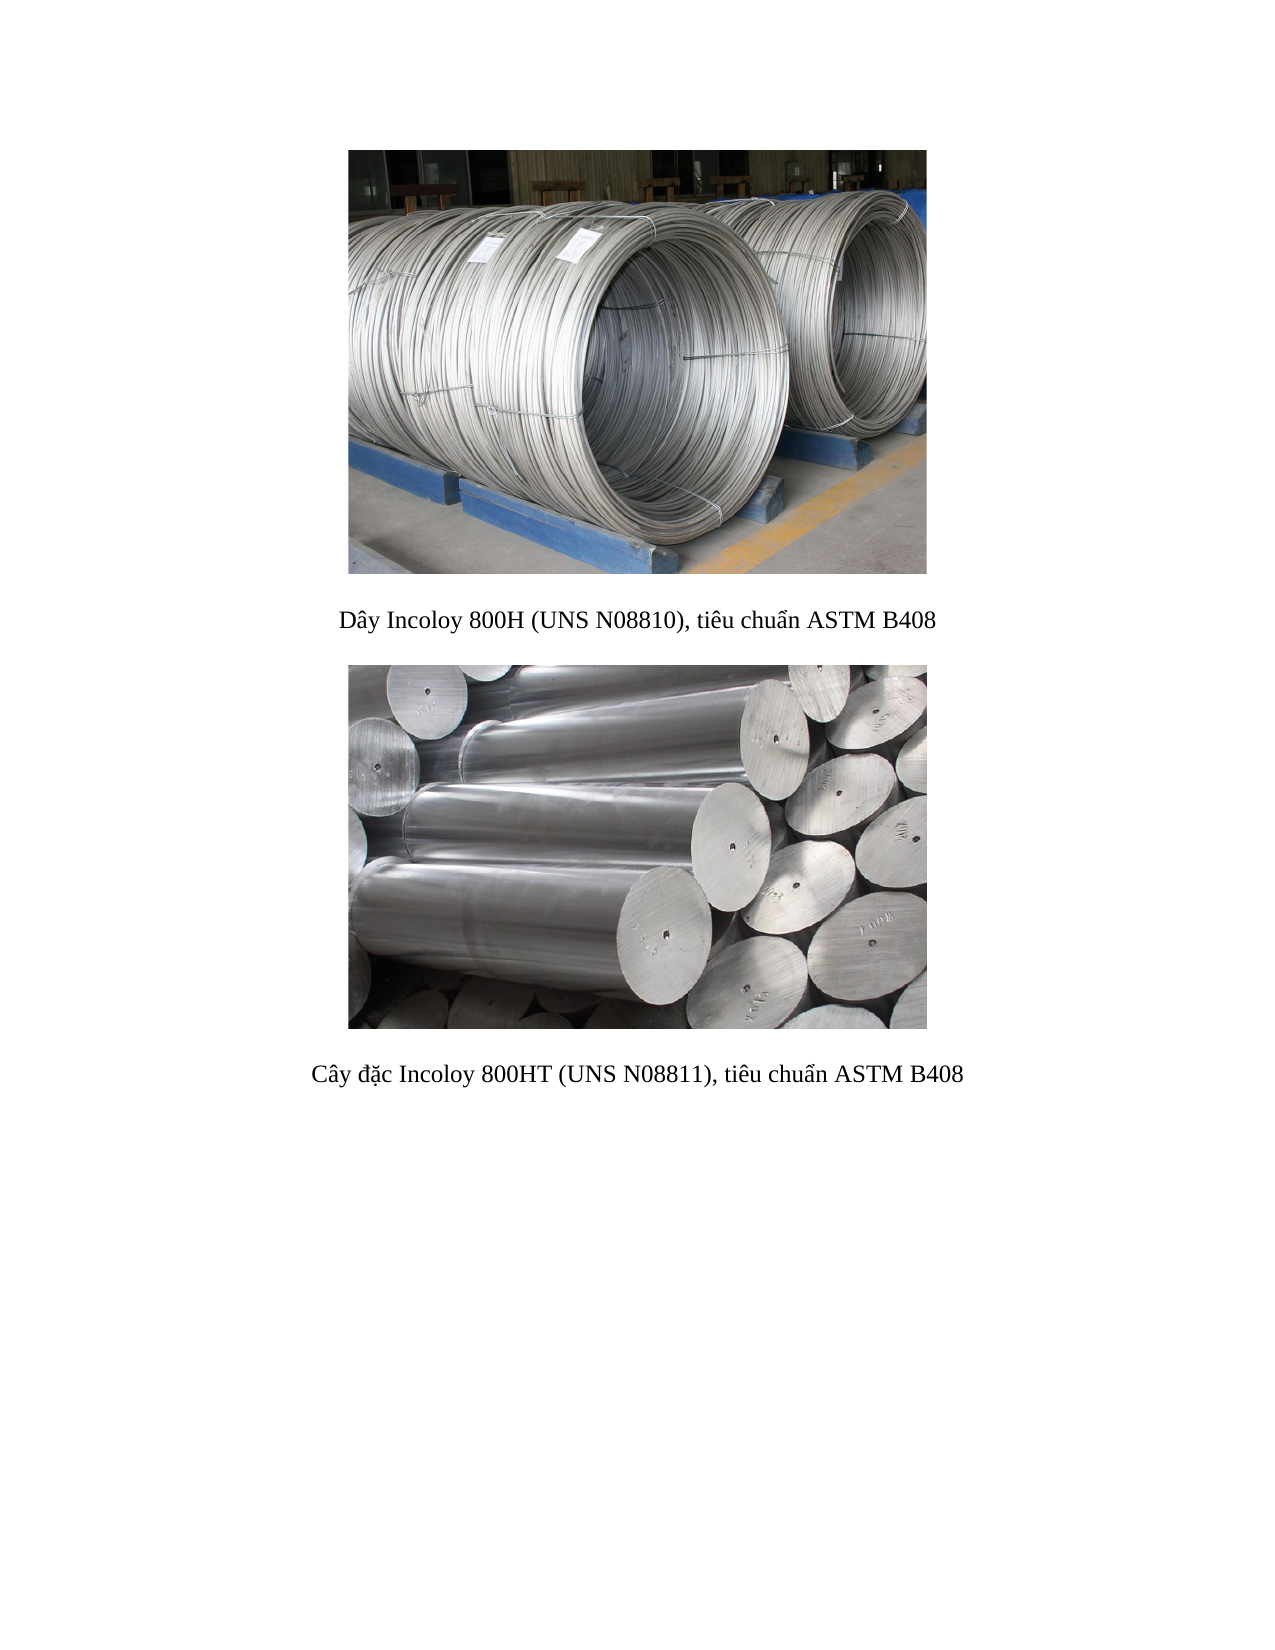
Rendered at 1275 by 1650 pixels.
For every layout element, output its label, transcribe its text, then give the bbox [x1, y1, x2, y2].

text Dây Incoloy 800H (UNS N08810), tiêu chuẩn ASTM B408 [150, 605, 1125, 634]
text Cây đặc Incoloy 800HT (UNS N08811), tiêu chuẩn ASTM B408 [150, 1059, 1125, 1088]
picture [348, 665, 927, 1029]
picture [348, 150, 927, 574]
